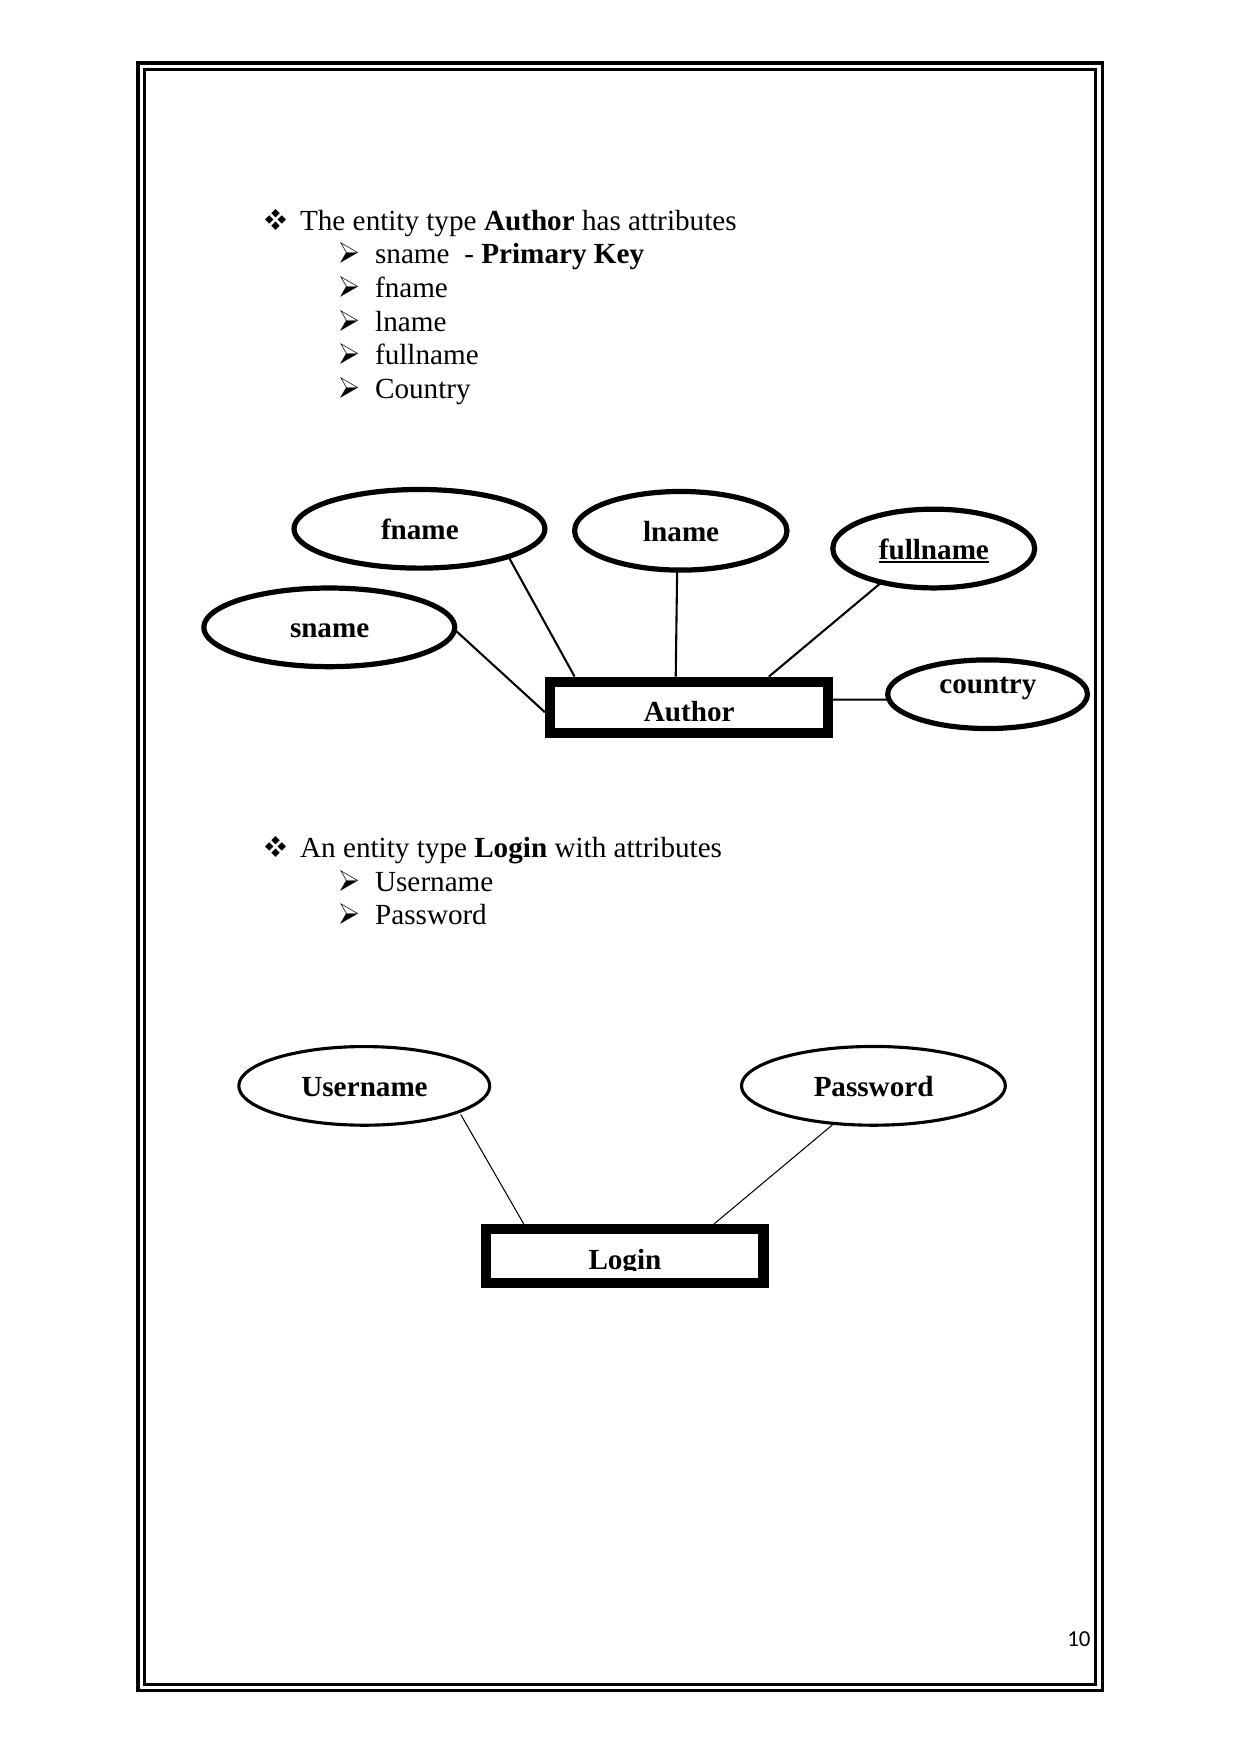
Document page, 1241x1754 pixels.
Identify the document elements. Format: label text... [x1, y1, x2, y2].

list sname - Primary Key [337, 236, 1090, 270]
list lname [337, 304, 1090, 337]
list Password [337, 897, 1090, 931]
list The entity type Author has attributes [262, 203, 1090, 236]
list An entity type Login with attributes [262, 830, 1090, 864]
list Country [337, 371, 1090, 405]
list fullname [337, 337, 1090, 371]
list Username [337, 864, 1090, 897]
list fname [337, 270, 1090, 304]
